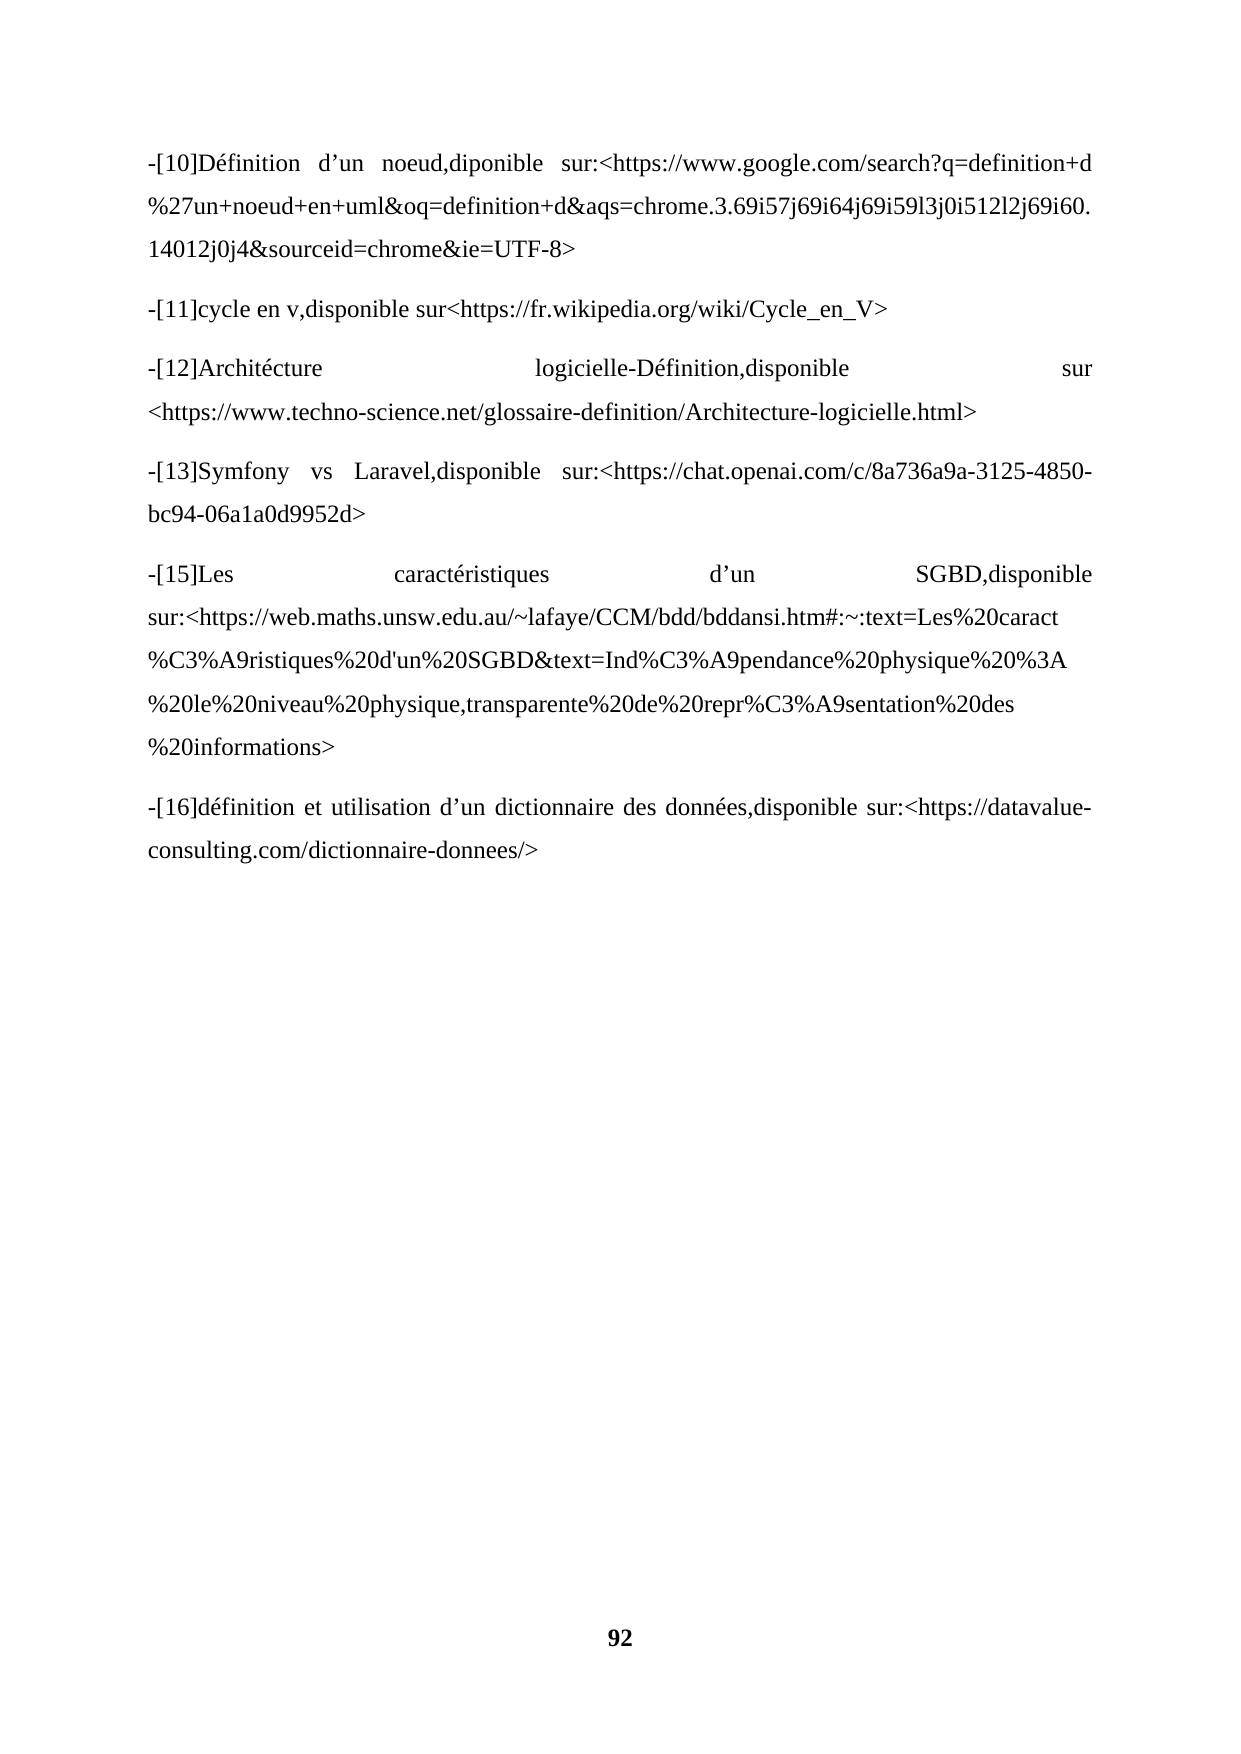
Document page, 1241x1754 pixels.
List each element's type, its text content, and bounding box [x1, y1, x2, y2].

text -[11]cycle en v,disponible sur<https://fr.wikipedia.org/wiki/Cycle_en_V> [148, 294, 1093, 322]
text -[15]Les caractéristiques d’un SGBD,disponible sur:<https://web.maths.unsw.edu.au/~lafaye/CCM/bdd/bddansi.htm#:~:text=Les%20caract%C3%A9ristiques%20d'un%20SGBD&text=Ind%C3%A9pendance%20physique%20%3A%20le%20niveau%20physique,transparente%20de%20repr%C3%A9sentation%20des%20informations> [148, 559, 1093, 761]
text -[16]définition et utilisation d’un dictionnaire des données,disponible sur:<https://datavalue-consulting.com/dictionnaire-donnees/> [148, 792, 1093, 863]
text -[10]Définition d’un noeud,diponible sur:<https://www.google.com/search?q=definition+d%27un+noeud+en+uml&oq=definition+d&aqs=chrome.3.69i57j69i64j69i59l3j0i512l2j69i60.14012j0j4&sourceid=chrome&ie=UTF-8> [148, 148, 1093, 263]
text -[12]Architécture logicielle-Définition,disponible sur <https://www.techno-science.net/glossaire-definition/Architecture-logicielle.html> [148, 353, 1093, 425]
text -[13]Symfony vs Laravel,disponible sur:<https://chat.openai.com/c/8a736a9a-3125-4850-bc94-06a1a0d9952d> [148, 456, 1093, 528]
